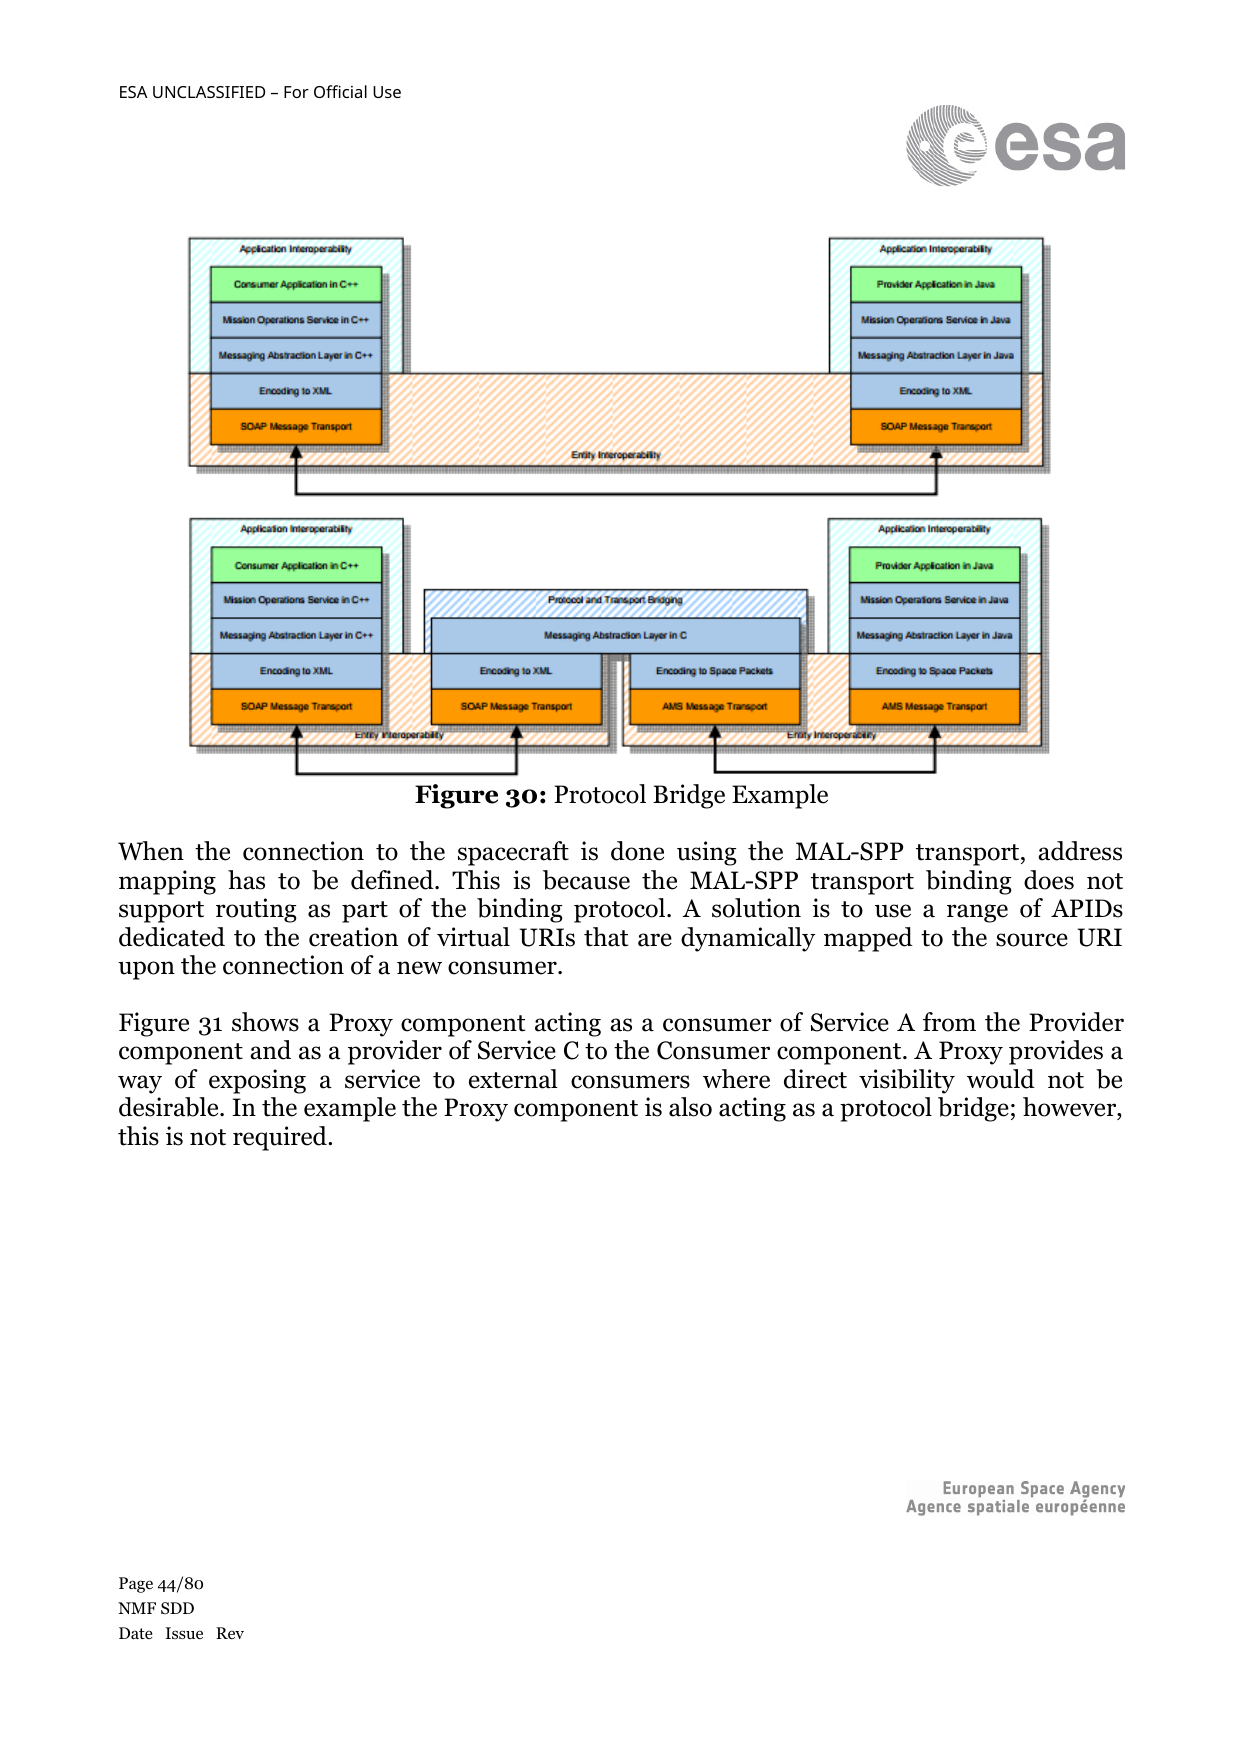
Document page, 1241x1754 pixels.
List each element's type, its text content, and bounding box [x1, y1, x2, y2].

text When the connection to the spacecraft is done using the MAL-SPP transport, address mapping has to be defined. This is because the MAL-SPP transport binding does not support routing as part of the binding protocol. A solution is to use a range of APIDs dedicated to the creation of virtual URIs that are dynamically mapped to the source URI upon the connection of a new consumer. [118, 838, 1125, 980]
text Figure 31 shows a Proxy component acting as a consumer of Service A from the Provider component and as a provider of Service C to the Consumer component. A Proxy provides a way of exposing a service to external consumers where direct visibility would not be desirable. In the example the Proxy component is also acting as a protocol bridge; however, this is not required. [118, 1008, 1125, 1151]
picture [906, 105, 1125, 187]
picture [906, 1481, 1125, 1516]
text Figure 30: Protocol Bridge Example [118, 781, 1125, 809]
picture [178, 224, 1065, 781]
